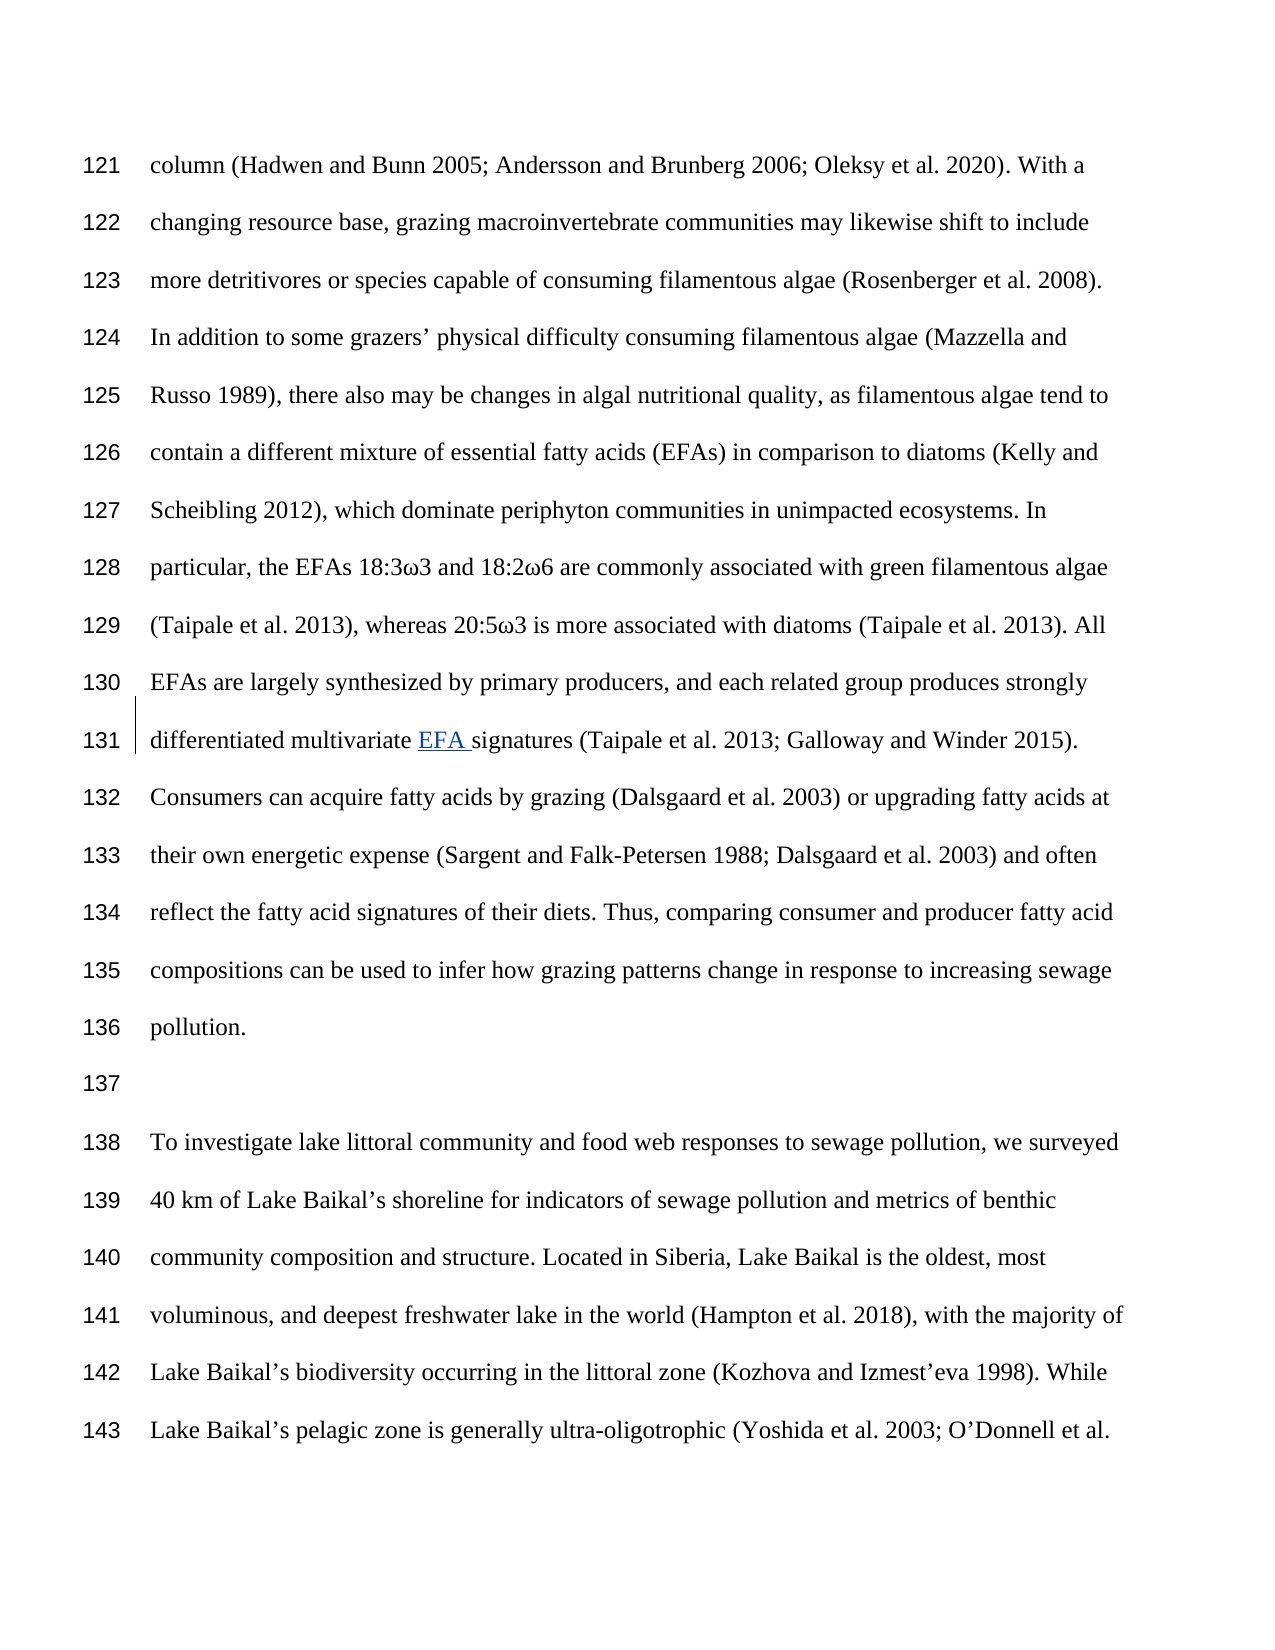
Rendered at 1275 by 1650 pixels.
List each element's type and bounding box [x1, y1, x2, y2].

text [150, 1127, 1125, 1444]
text [150, 150, 1125, 1041]
